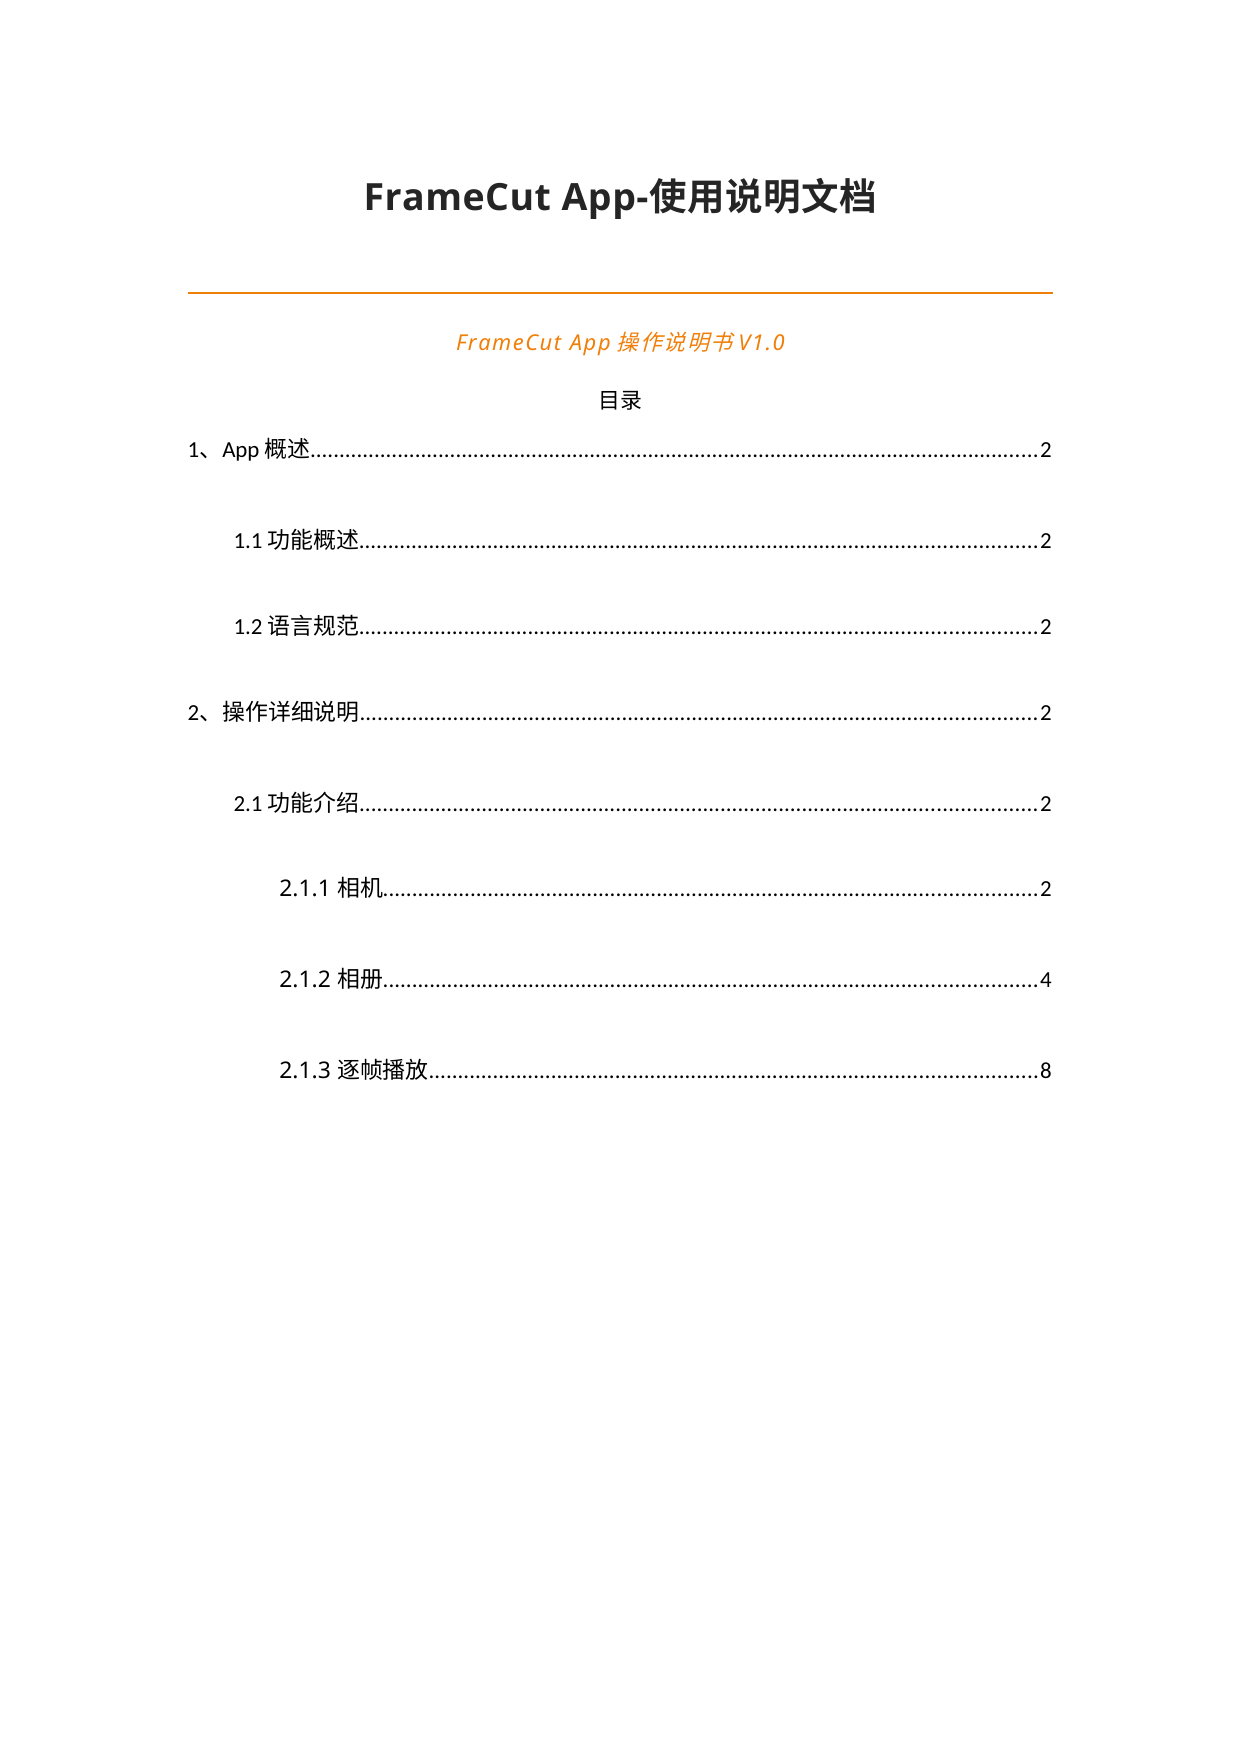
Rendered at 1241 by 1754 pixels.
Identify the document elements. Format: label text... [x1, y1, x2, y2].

title FrameCut App-使用说明文档 [187, 162, 1053, 294]
subtitle FrameCut App操作说明书V1.0 [187, 325, 1053, 357]
